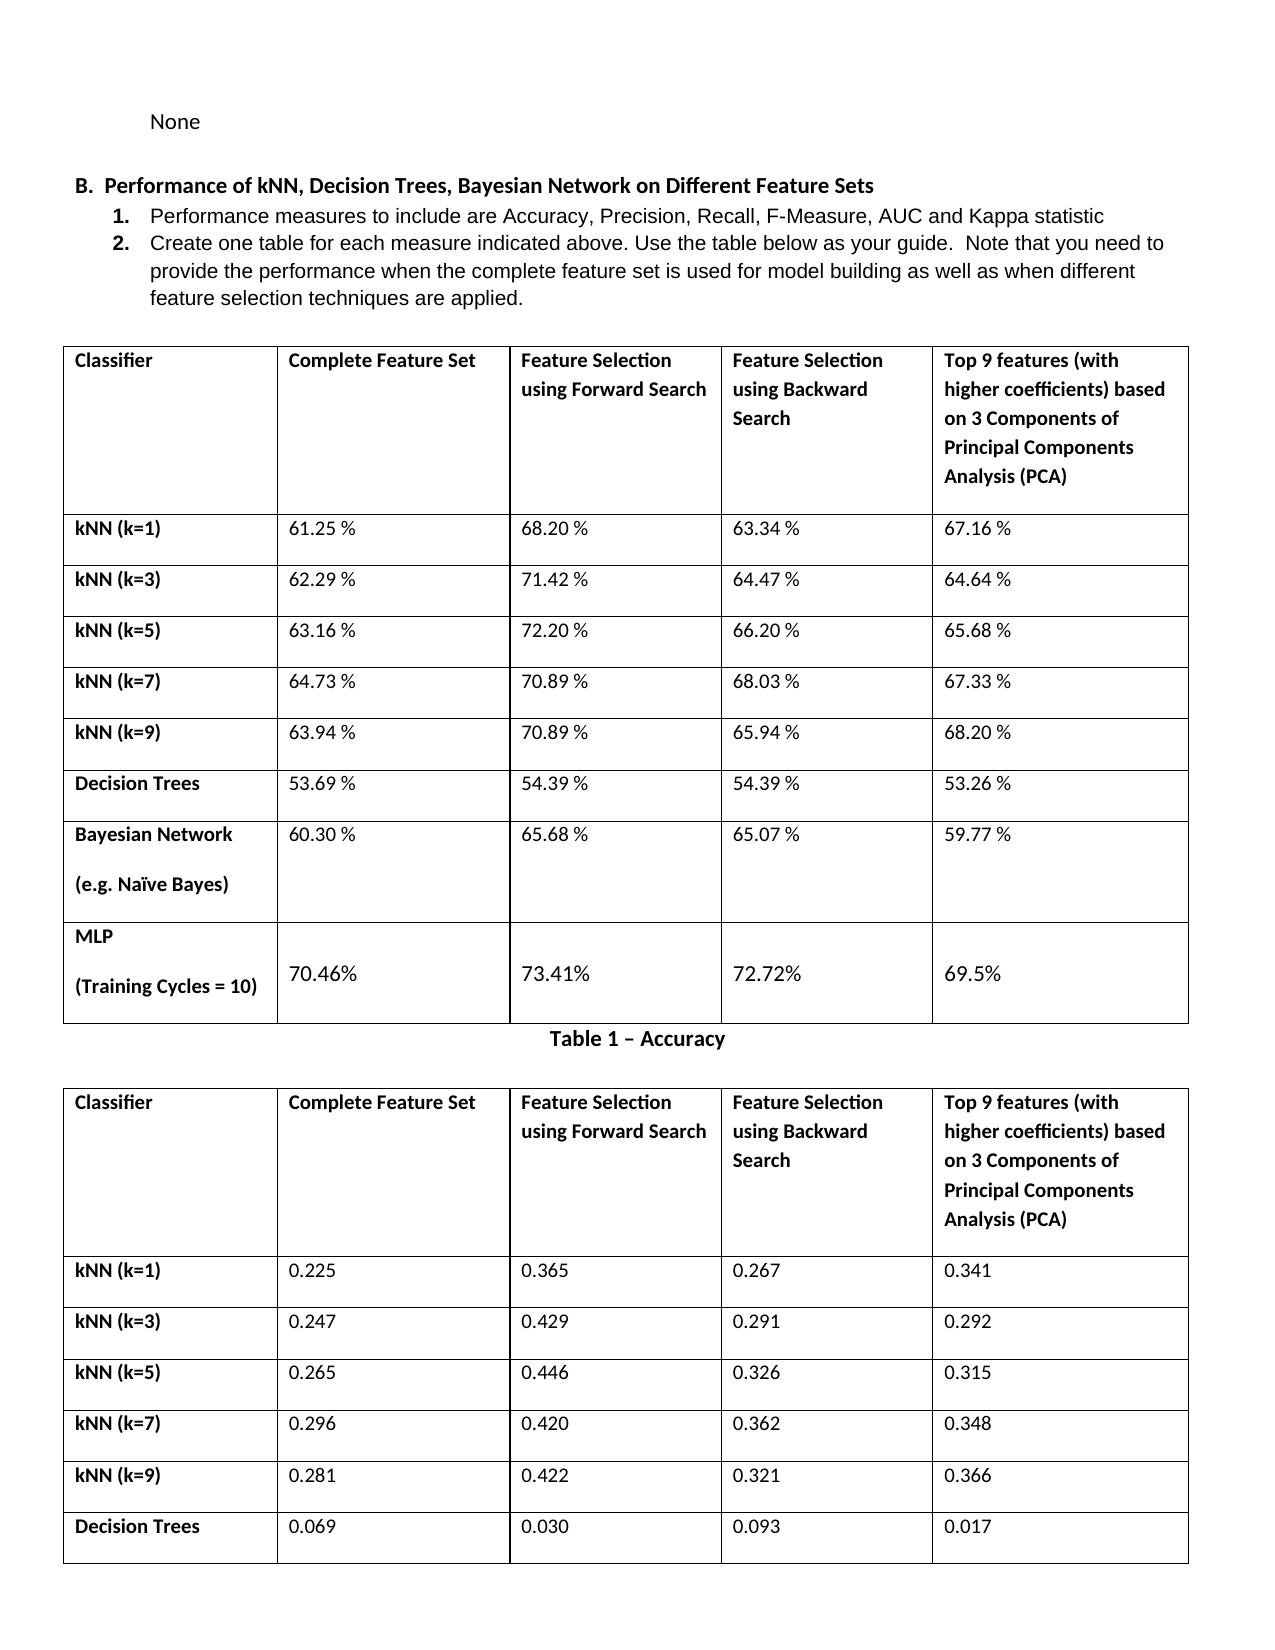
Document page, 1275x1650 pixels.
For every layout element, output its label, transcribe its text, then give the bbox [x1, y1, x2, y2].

table_header Complete Feature Set [278, 1089, 509, 1256]
table_cell 0.429 [511, 1308, 721, 1358]
table_cell 0.326 [722, 1360, 932, 1409]
table_cell 53.26 % [933, 771, 1188, 821]
list None [150, 107, 1200, 135]
table_header Complete Feature Set [278, 347, 509, 514]
table_cell 72.72% [722, 923, 932, 1023]
table_cell 60.30 % [278, 822, 509, 922]
table_cell 0.348 [933, 1411, 1188, 1461]
table_cell 0.292 [933, 1308, 1188, 1358]
table_cell 64.47 % [722, 566, 932, 616]
list Create one table for each measure indicated above. Use the table below as your guide. Note that you need to provide the performance when the complete feature set is used for model building as well as when different feature selection techniques are applied. [112, 231, 1200, 310]
table_cell 0.247 [278, 1308, 509, 1358]
table_cell 0.267 [722, 1257, 932, 1307]
table_cell kNN (k=3) [64, 566, 277, 616]
table_cell 61.25 % [278, 515, 509, 565]
table_cell 0.341 [933, 1257, 1188, 1307]
table_cell 0.422 [511, 1462, 721, 1512]
table_cell 70.46% [278, 923, 509, 1023]
table_cell 0.446 [511, 1360, 721, 1409]
table_header Classifier [64, 347, 277, 514]
table_cell kNN (k=9) [64, 1462, 277, 1512]
table_cell 65.68 % [511, 822, 721, 922]
table_cell 0.265 [278, 1360, 509, 1409]
table_cell 0.069 [278, 1513, 509, 1563]
table_cell 67.33 % [933, 668, 1188, 718]
table_cell 0.017 [933, 1513, 1188, 1563]
table_cell 65.94 % [722, 719, 932, 769]
table_cell Decision Trees [64, 771, 277, 821]
table_cell 0.420 [511, 1411, 721, 1461]
table_header Feature Selection using Forward Search [511, 347, 721, 514]
table_cell 65.07 % [722, 822, 932, 922]
table_cell 54.39 % [722, 771, 932, 821]
table_cell kNN (k=1) [64, 1257, 277, 1307]
text B. Performance of kNN, Decision Trees, Bayesian Network on Different Feature Sets [75, 172, 1200, 199]
table_cell 0.296 [278, 1411, 509, 1461]
table_cell kNN (k=7) [64, 1411, 277, 1461]
table_cell kNN (k=5) [64, 617, 277, 667]
table_cell 68.20 % [933, 719, 1188, 769]
table_cell 69.5% [933, 923, 1188, 1023]
table_cell 0.225 [278, 1257, 509, 1307]
table_cell 70.89 % [511, 668, 721, 718]
table_cell 63.94 % [278, 719, 509, 769]
table_header Top 9 features (with higher coefficients) based on 3 Components of Principal Components Analysis (PCA) [933, 1089, 1188, 1256]
table_cell 70.89 % [511, 719, 721, 769]
table_cell 0.291 [722, 1308, 932, 1358]
table_cell 54.39 % [511, 771, 721, 821]
table_cell 65.68 % [933, 617, 1188, 667]
table_header Top 9 features (with higher coefficients) based on 3 Components of Principal Components Analysis (PCA) [933, 347, 1188, 514]
table_cell 0.030 [511, 1513, 721, 1563]
table_cell kNN (k=1) [64, 515, 277, 565]
table_header Feature Selection using Backward Search [722, 1089, 932, 1256]
table_cell 63.34 % [722, 515, 932, 565]
list Performance measures to include are Accuracy, Precision, Recall, F-Measure, AUC and Kappa statistic [112, 204, 1200, 228]
table_cell kNN (k=3) [64, 1308, 277, 1358]
table_cell 0.093 [722, 1513, 932, 1563]
table_cell 0.315 [933, 1360, 1188, 1409]
text Table 1 – Accuracy [75, 1024, 1200, 1052]
table_cell 67.16 % [933, 515, 1188, 565]
table_cell 68.03 % [722, 668, 932, 718]
table_header Classifier [64, 1089, 277, 1256]
table_cell 0.366 [933, 1462, 1188, 1512]
table_cell 63.16 % [278, 617, 509, 667]
table_cell 71.42 % [511, 566, 721, 616]
table_cell 68.20 % [511, 515, 721, 565]
table_header Feature Selection using Backward Search [722, 347, 932, 514]
table_cell 62.29 % [278, 566, 509, 616]
table_cell 0.365 [511, 1257, 721, 1307]
table_header Feature Selection using Forward Search [511, 1089, 721, 1256]
table_cell 66.20 % [722, 617, 932, 667]
table_cell Bayesian Network (e.g. Naïve Bayes) [64, 822, 277, 922]
table_cell 73.41% [511, 923, 721, 1023]
table_cell 0.362 [722, 1411, 932, 1461]
table_cell 0.321 [722, 1462, 932, 1512]
table_cell 53.69 % [278, 771, 509, 821]
table_cell MLP (Training Cycles = 10) [64, 923, 277, 1023]
table_cell 64.64 % [933, 566, 1188, 616]
table_cell kNN (k=9) [64, 719, 277, 769]
table_cell 72.20 % [511, 617, 721, 667]
table_cell kNN (k=7) [64, 668, 277, 718]
table_cell Decision Trees [64, 1513, 277, 1563]
table_cell 0.281 [278, 1462, 509, 1512]
table_cell kNN (k=5) [64, 1360, 277, 1409]
table_cell 59.77 % [933, 822, 1188, 922]
table_cell 64.73 % [278, 668, 509, 718]
